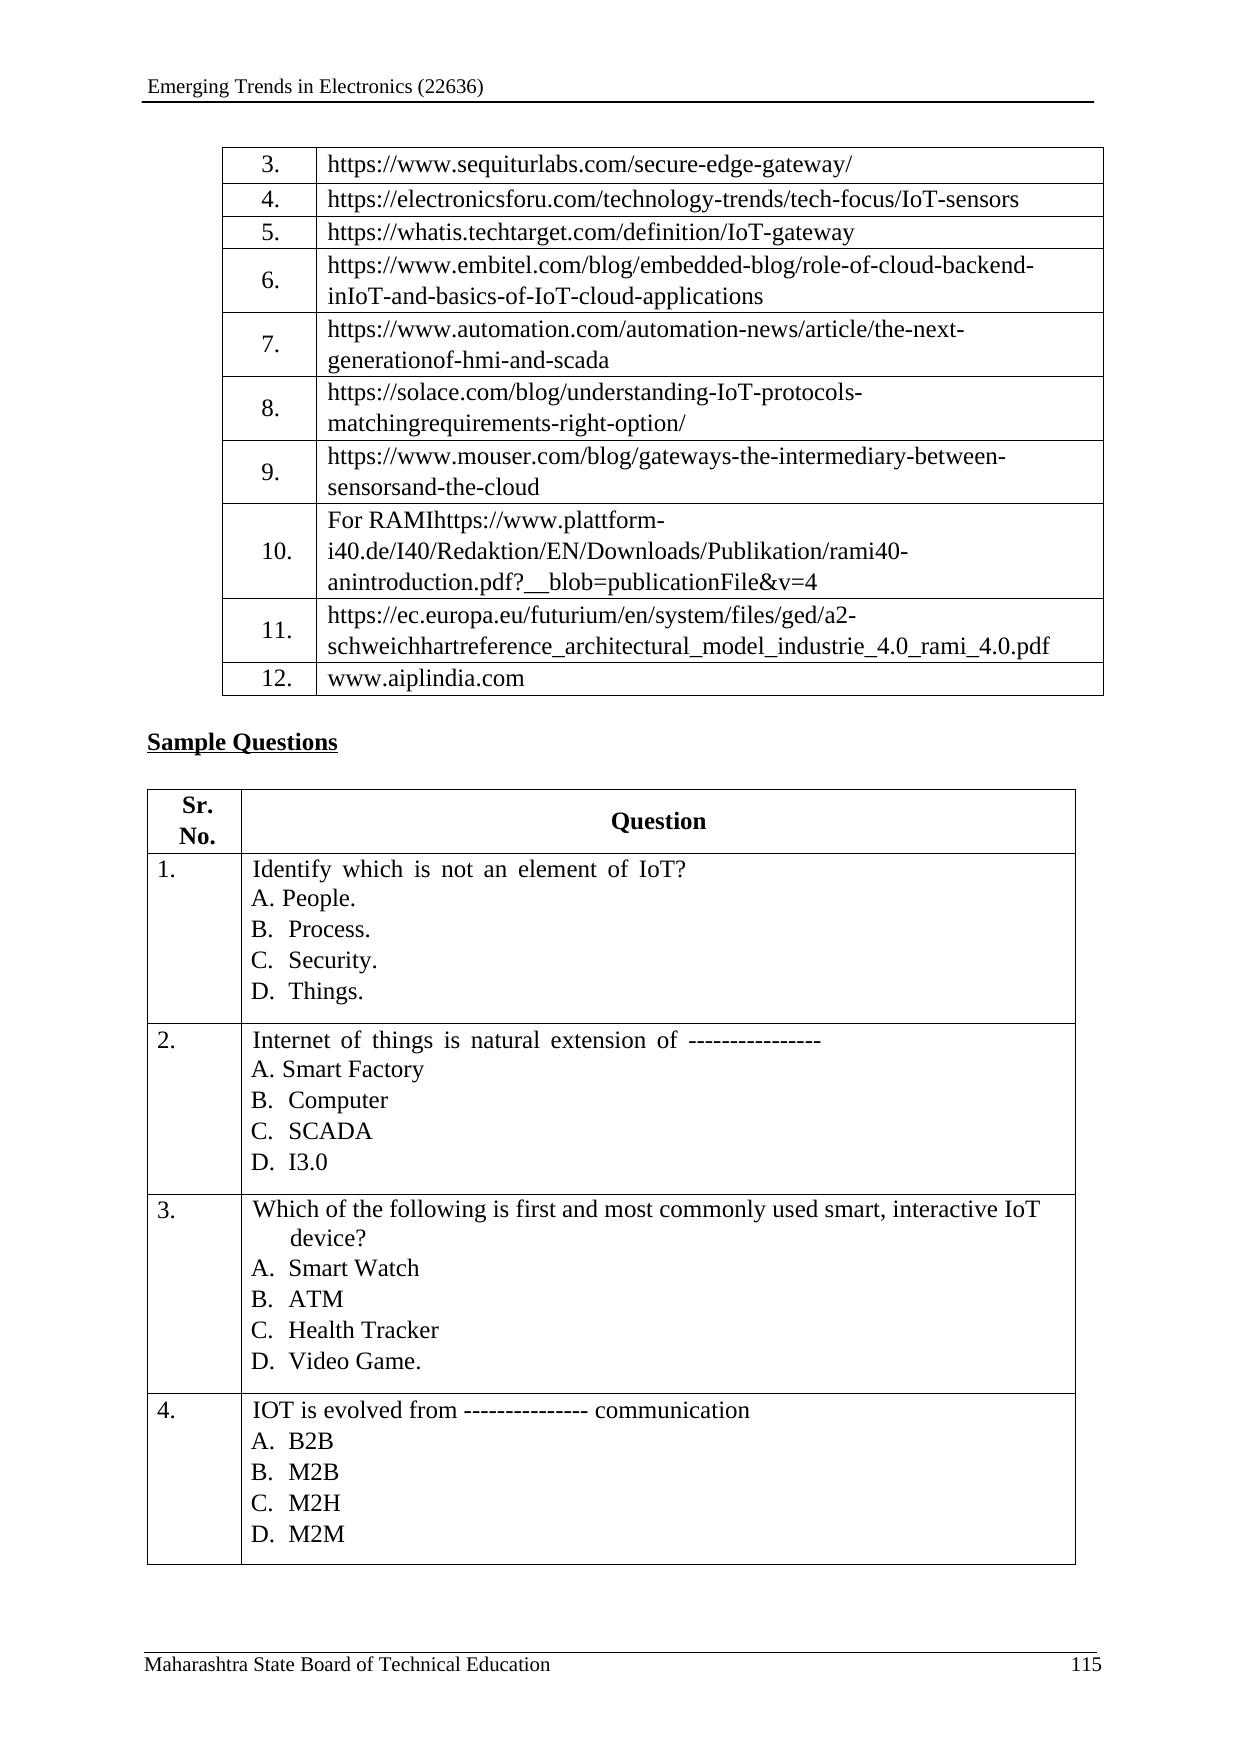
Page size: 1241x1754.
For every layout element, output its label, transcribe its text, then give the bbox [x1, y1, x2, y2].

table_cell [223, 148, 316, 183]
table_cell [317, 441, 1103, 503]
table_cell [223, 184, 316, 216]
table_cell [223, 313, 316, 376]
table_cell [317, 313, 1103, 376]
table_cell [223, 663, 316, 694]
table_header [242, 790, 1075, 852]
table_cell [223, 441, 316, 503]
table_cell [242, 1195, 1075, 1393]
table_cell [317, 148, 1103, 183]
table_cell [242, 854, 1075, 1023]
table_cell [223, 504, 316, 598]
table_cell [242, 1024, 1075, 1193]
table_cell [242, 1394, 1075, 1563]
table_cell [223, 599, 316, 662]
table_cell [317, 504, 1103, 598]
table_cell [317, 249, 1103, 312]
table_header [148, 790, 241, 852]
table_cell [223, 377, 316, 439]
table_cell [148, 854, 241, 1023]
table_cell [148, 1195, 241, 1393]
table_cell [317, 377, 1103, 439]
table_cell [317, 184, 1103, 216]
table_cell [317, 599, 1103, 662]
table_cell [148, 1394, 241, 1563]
text Sample Questions [147, 727, 1181, 755]
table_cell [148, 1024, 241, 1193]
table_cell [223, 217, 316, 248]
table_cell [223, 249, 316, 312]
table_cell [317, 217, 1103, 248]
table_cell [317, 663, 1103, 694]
